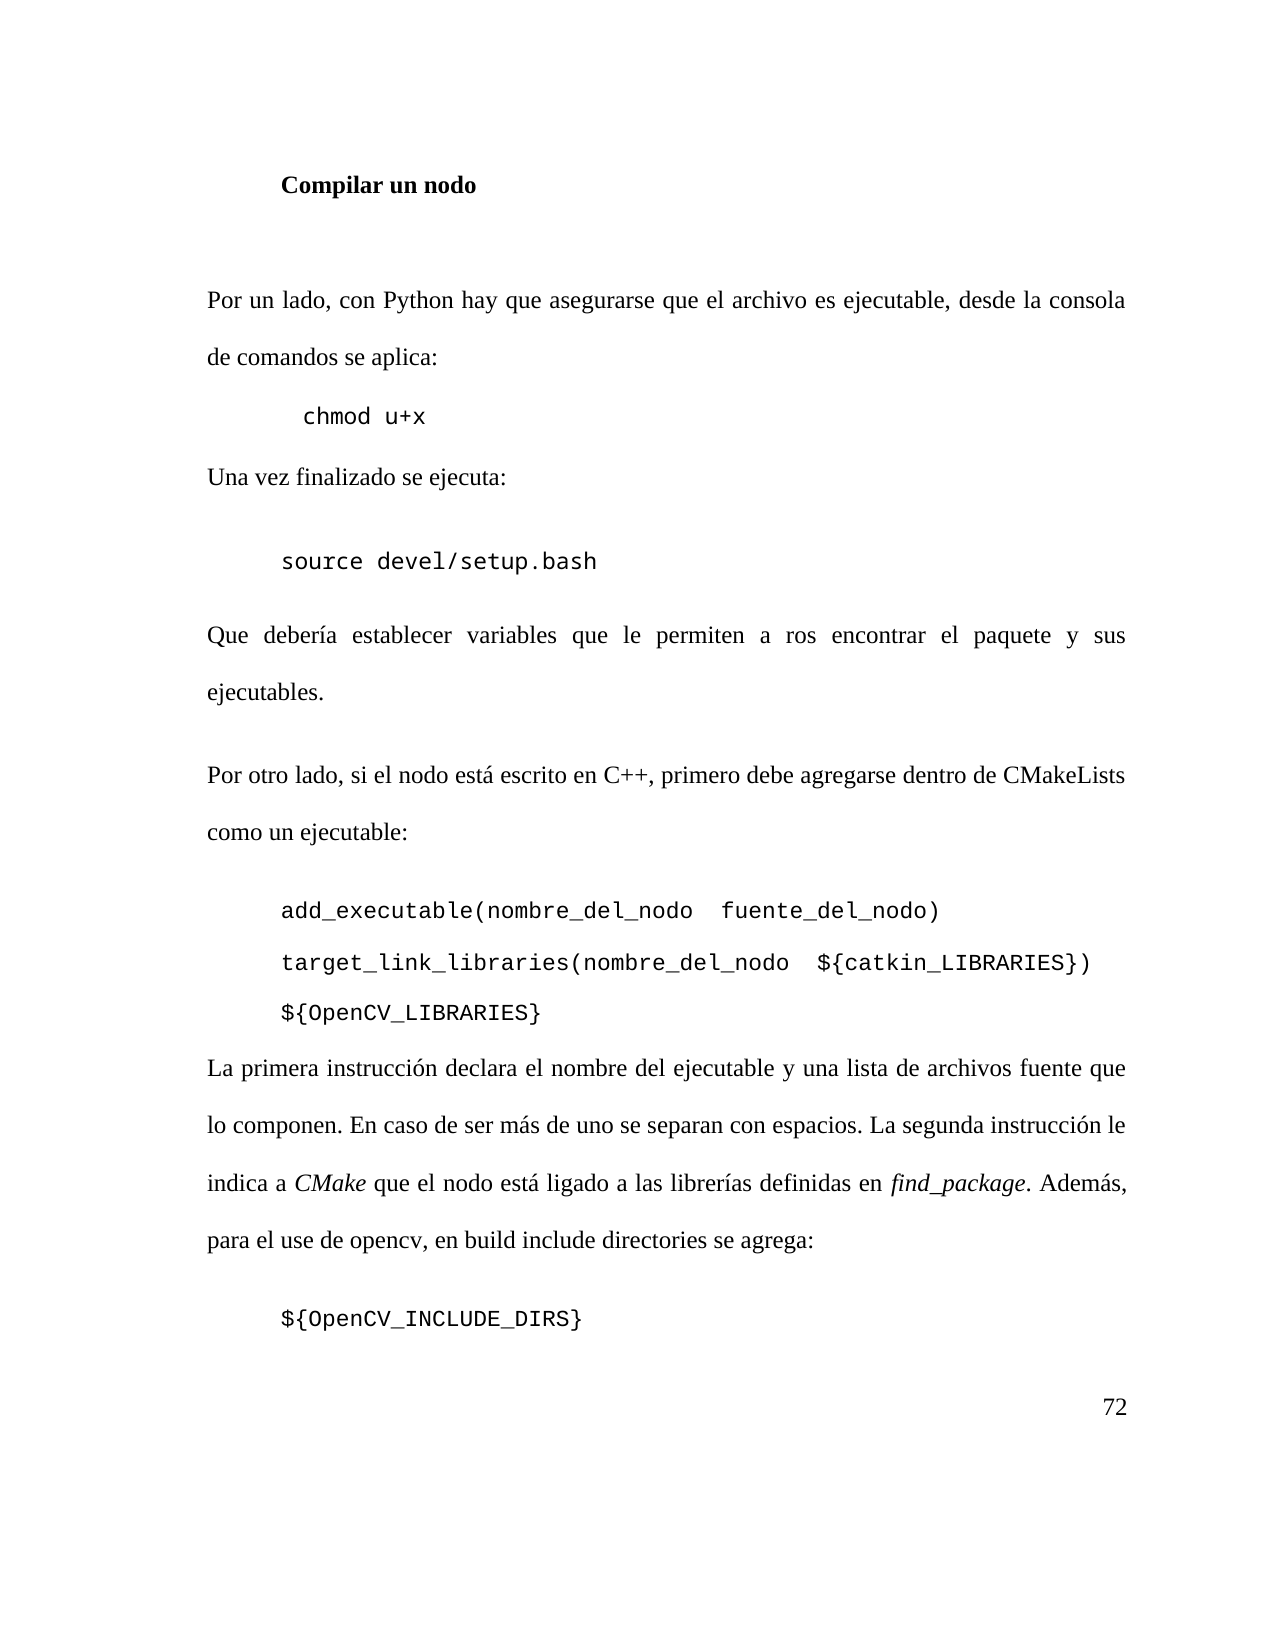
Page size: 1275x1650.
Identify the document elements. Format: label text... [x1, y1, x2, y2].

text target_link_libraries(nombre_del_nodo ${catkin_LIBRARIES}) [207, 951, 1127, 977]
text La primera instrucción declara el nombre del ejecutable y una lista de archivos fuente que lo componen. En caso de ser más de uno se separan con espacios. La segunda instrucción le indica a CMake que el nodo está ligado a las librerías definidas en find_package. Además, para el use de opencv, en build include directories se agrega: [207, 1053, 1127, 1254]
text ${OpenCV_INCLUDE_DIRS} [207, 1308, 1127, 1334]
text source devel/setup.bash [207, 545, 1127, 576]
text chmod u+x [207, 400, 1127, 431]
text add_executable(nombre_del_nodo fuente_del_nodo) [207, 900, 1127, 926]
text ${OpenCV_LIBRARIES} [207, 1002, 1127, 1028]
text Compilar un nodo [207, 170, 1127, 199]
text Una vez finalizado se ejecuta: [207, 462, 1127, 491]
text Por otro lado, si el nodo está escrito en C++, primero debe agregarse dentro de CMakeLists como un ejecutable: [207, 760, 1127, 846]
text Que debería establecer variables que le permiten a ros encontrar el paquete y sus ejecutables. [207, 620, 1127, 706]
text Por un lado, con Python hay que asegurarse que el archivo es ejecutable, desde la consola de comandos se aplica: [207, 285, 1127, 371]
